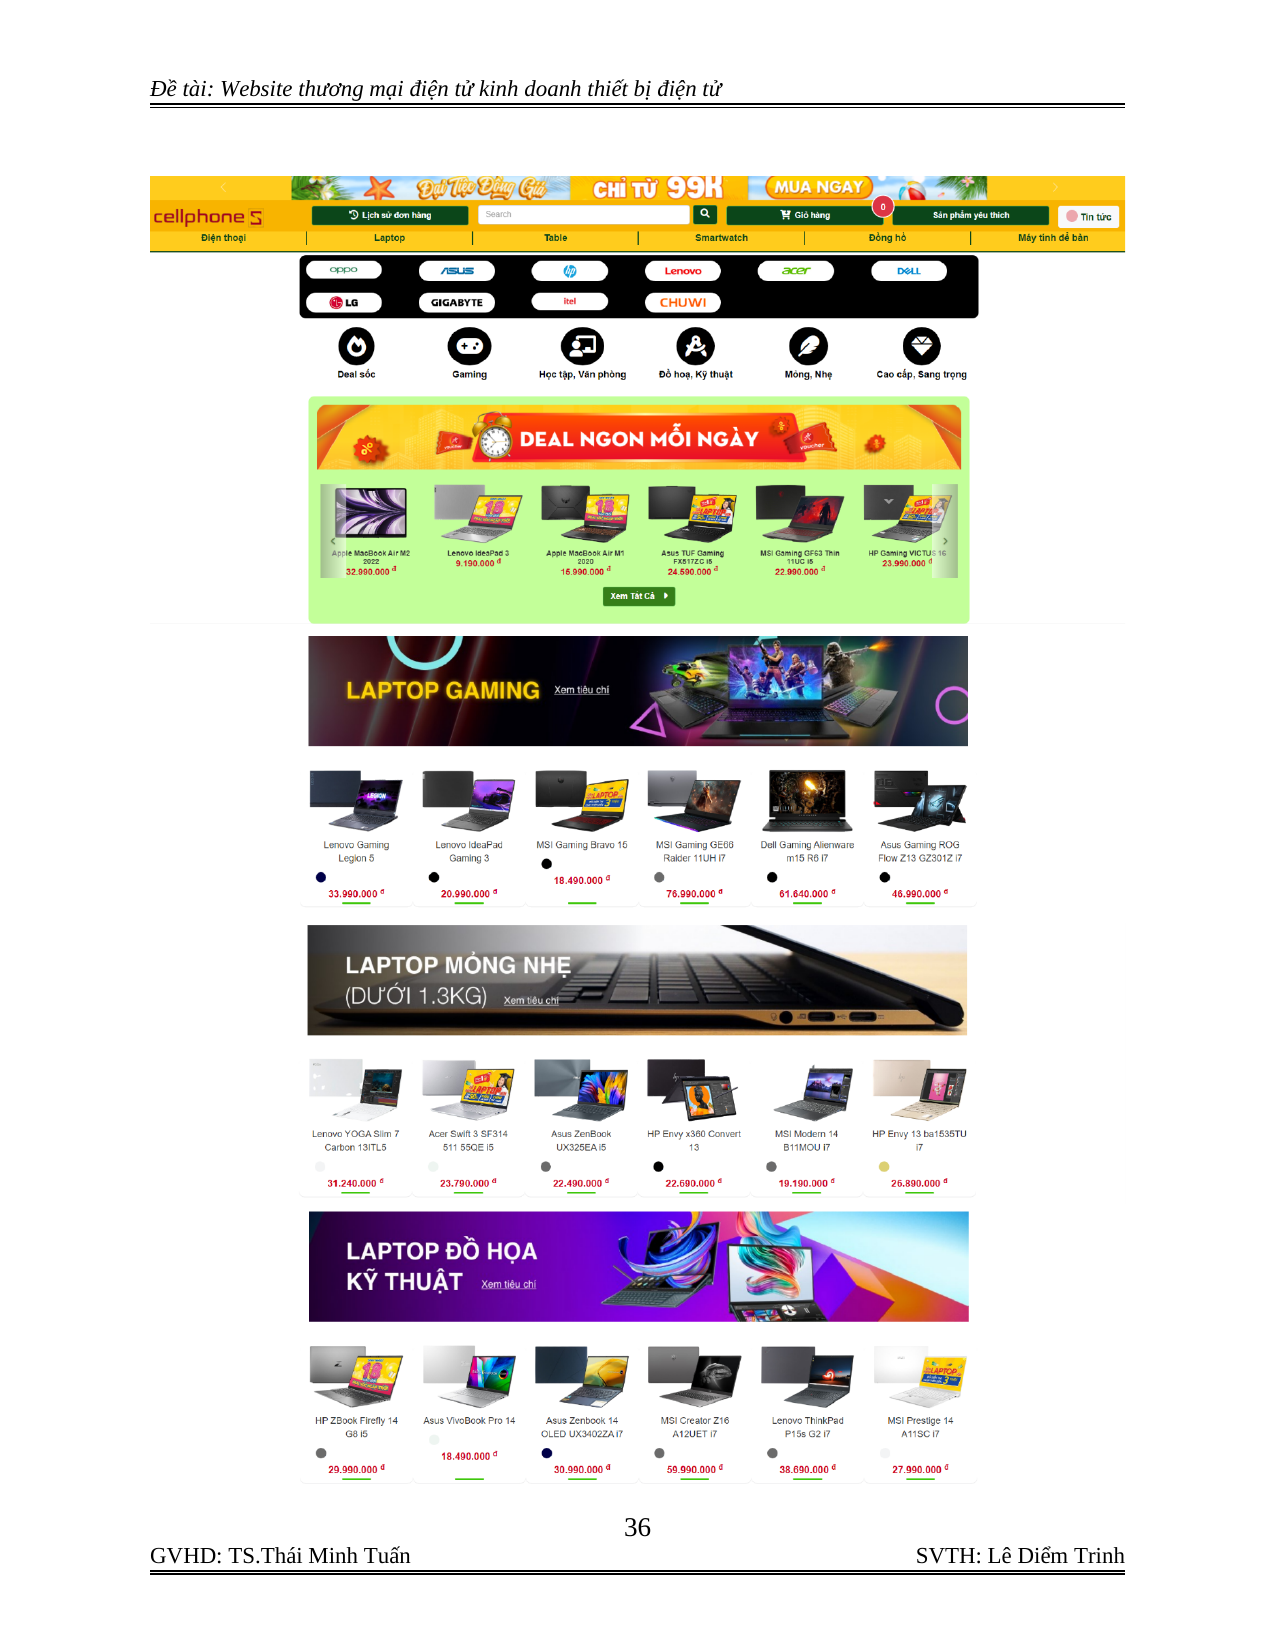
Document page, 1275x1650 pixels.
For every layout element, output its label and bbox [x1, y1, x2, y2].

picture [150, 176, 1125, 624]
picture [150, 923, 1125, 1204]
picture [150, 636, 1125, 913]
picture [150, 1210, 1125, 1492]
